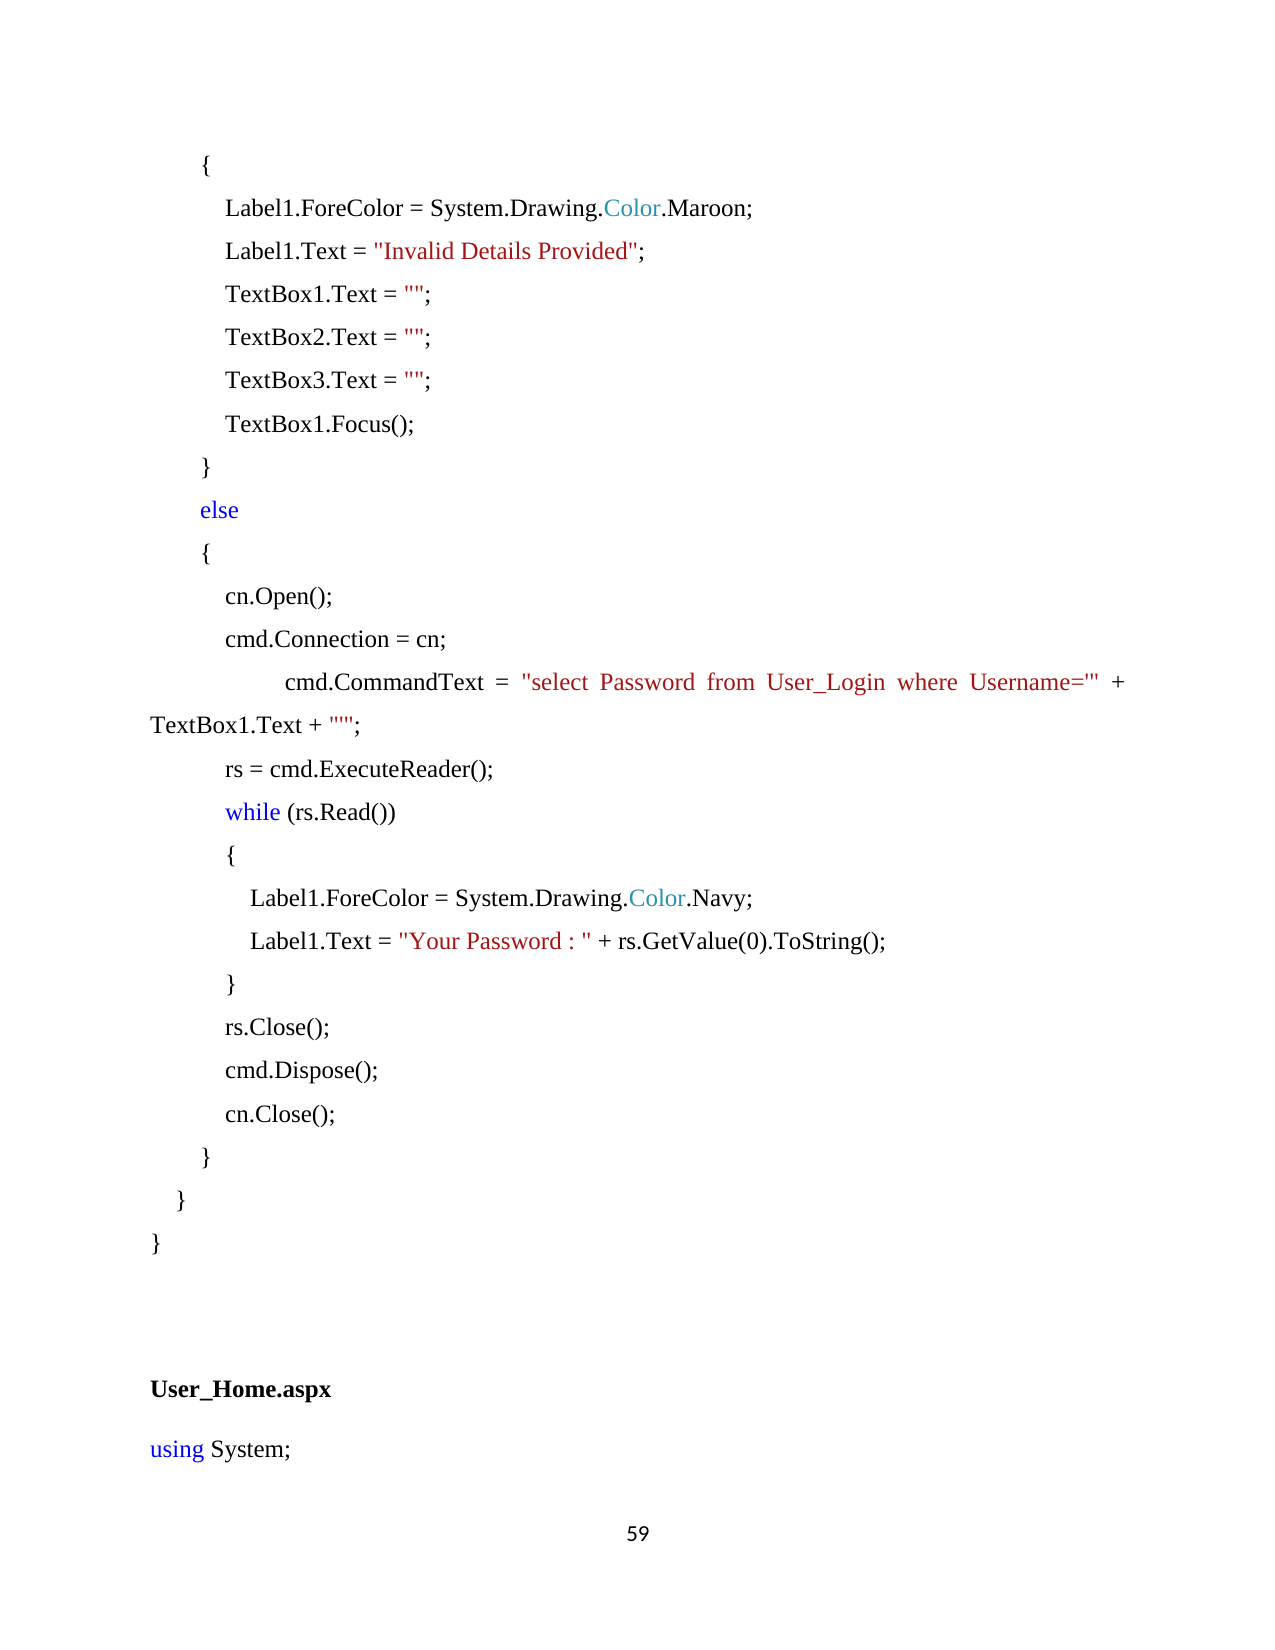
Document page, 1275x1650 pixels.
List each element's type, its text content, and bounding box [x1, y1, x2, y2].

text TextBox1.Text = ""; [150, 279, 1125, 308]
text else [150, 495, 1125, 524]
text Label1.Text = "Invalid Details Provided"; [150, 236, 1125, 265]
text TextBox2.Text = ""; [150, 322, 1125, 351]
text } [150, 1228, 1125, 1257]
text cmd.Connection = cn; [150, 624, 1125, 653]
text using System; [150, 1434, 1125, 1463]
text rs = cmd.ExecuteReader(); [150, 754, 1125, 782]
text cn.Close(); [150, 1099, 1125, 1127]
text { [150, 538, 1125, 567]
text } [150, 452, 1125, 481]
text Label1.ForeColor = System.Drawing.Color.Maroon; [150, 193, 1125, 222]
text TextBox1.Focus(); [150, 409, 1125, 437]
text cmd.Dispose(); [150, 1056, 1125, 1084]
text } [150, 1185, 1125, 1214]
text Label1.Text = "Your Password : " + rs.GetValue(0).ToString(); [150, 926, 1125, 955]
text } [150, 969, 1125, 998]
text cn.Open(); [150, 581, 1125, 610]
text } [150, 1142, 1125, 1171]
text { [150, 150, 1125, 179]
text { [150, 840, 1125, 869]
text while (rs.Read()) [150, 797, 1125, 826]
text rs.Close(); [150, 1012, 1125, 1041]
text TextBox3.Text = ""; [150, 366, 1125, 394]
text cmd.CommandText = "select Password from User_Login where Username='" + TextBox1.Text + "'"; [150, 667, 1125, 739]
text Label1.ForeColor = System.Drawing.Color.Navy; [150, 883, 1125, 912]
text User_Home.aspx [150, 1374, 1125, 1403]
